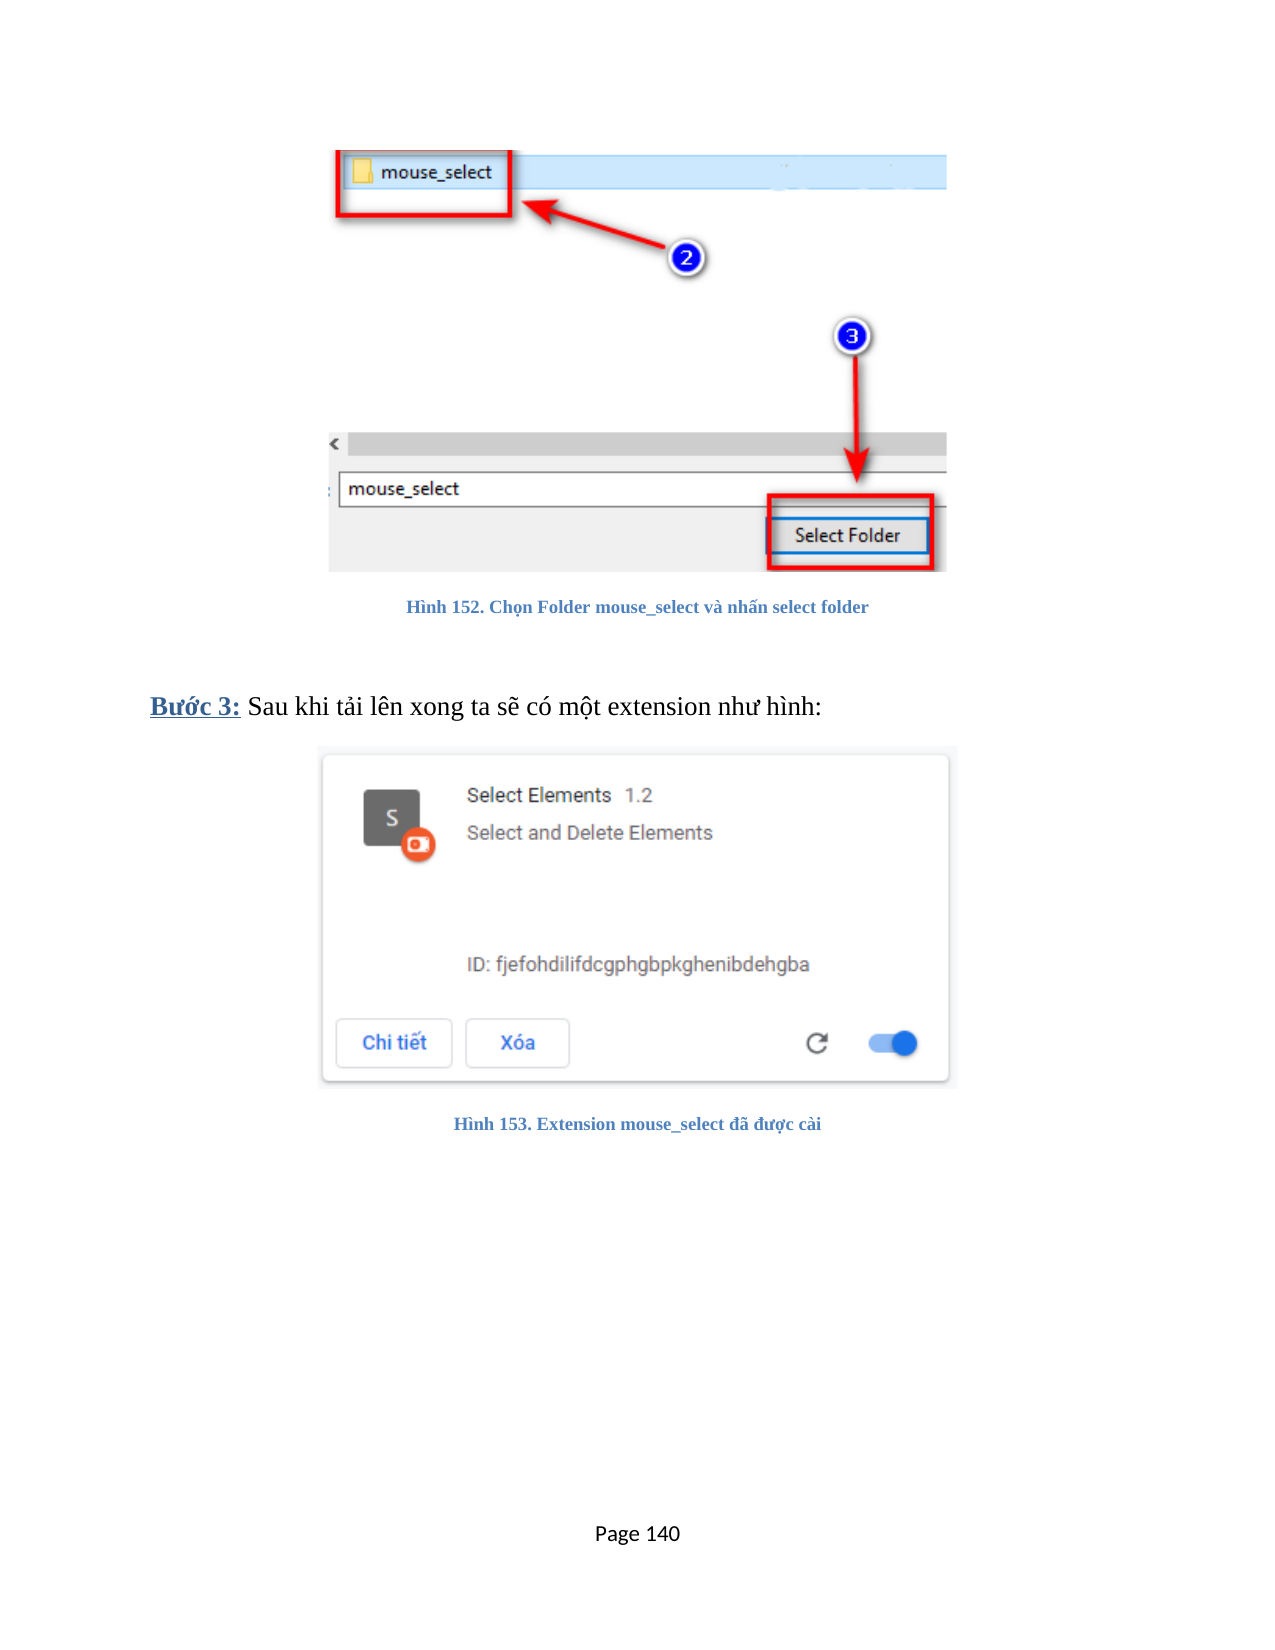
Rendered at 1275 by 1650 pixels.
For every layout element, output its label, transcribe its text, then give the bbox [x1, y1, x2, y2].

picture [317, 746, 958, 1089]
text Bước 3: Sau khi tải lên xong ta sẽ có một extension như hình: [150, 690, 1125, 721]
picture [328, 150, 947, 572]
text Hình 152. Chọn Folder mouse_select và nhấn select folder [150, 596, 1125, 618]
text Hình 153. Extension mouse_select đã được cài [150, 1113, 1125, 1135]
